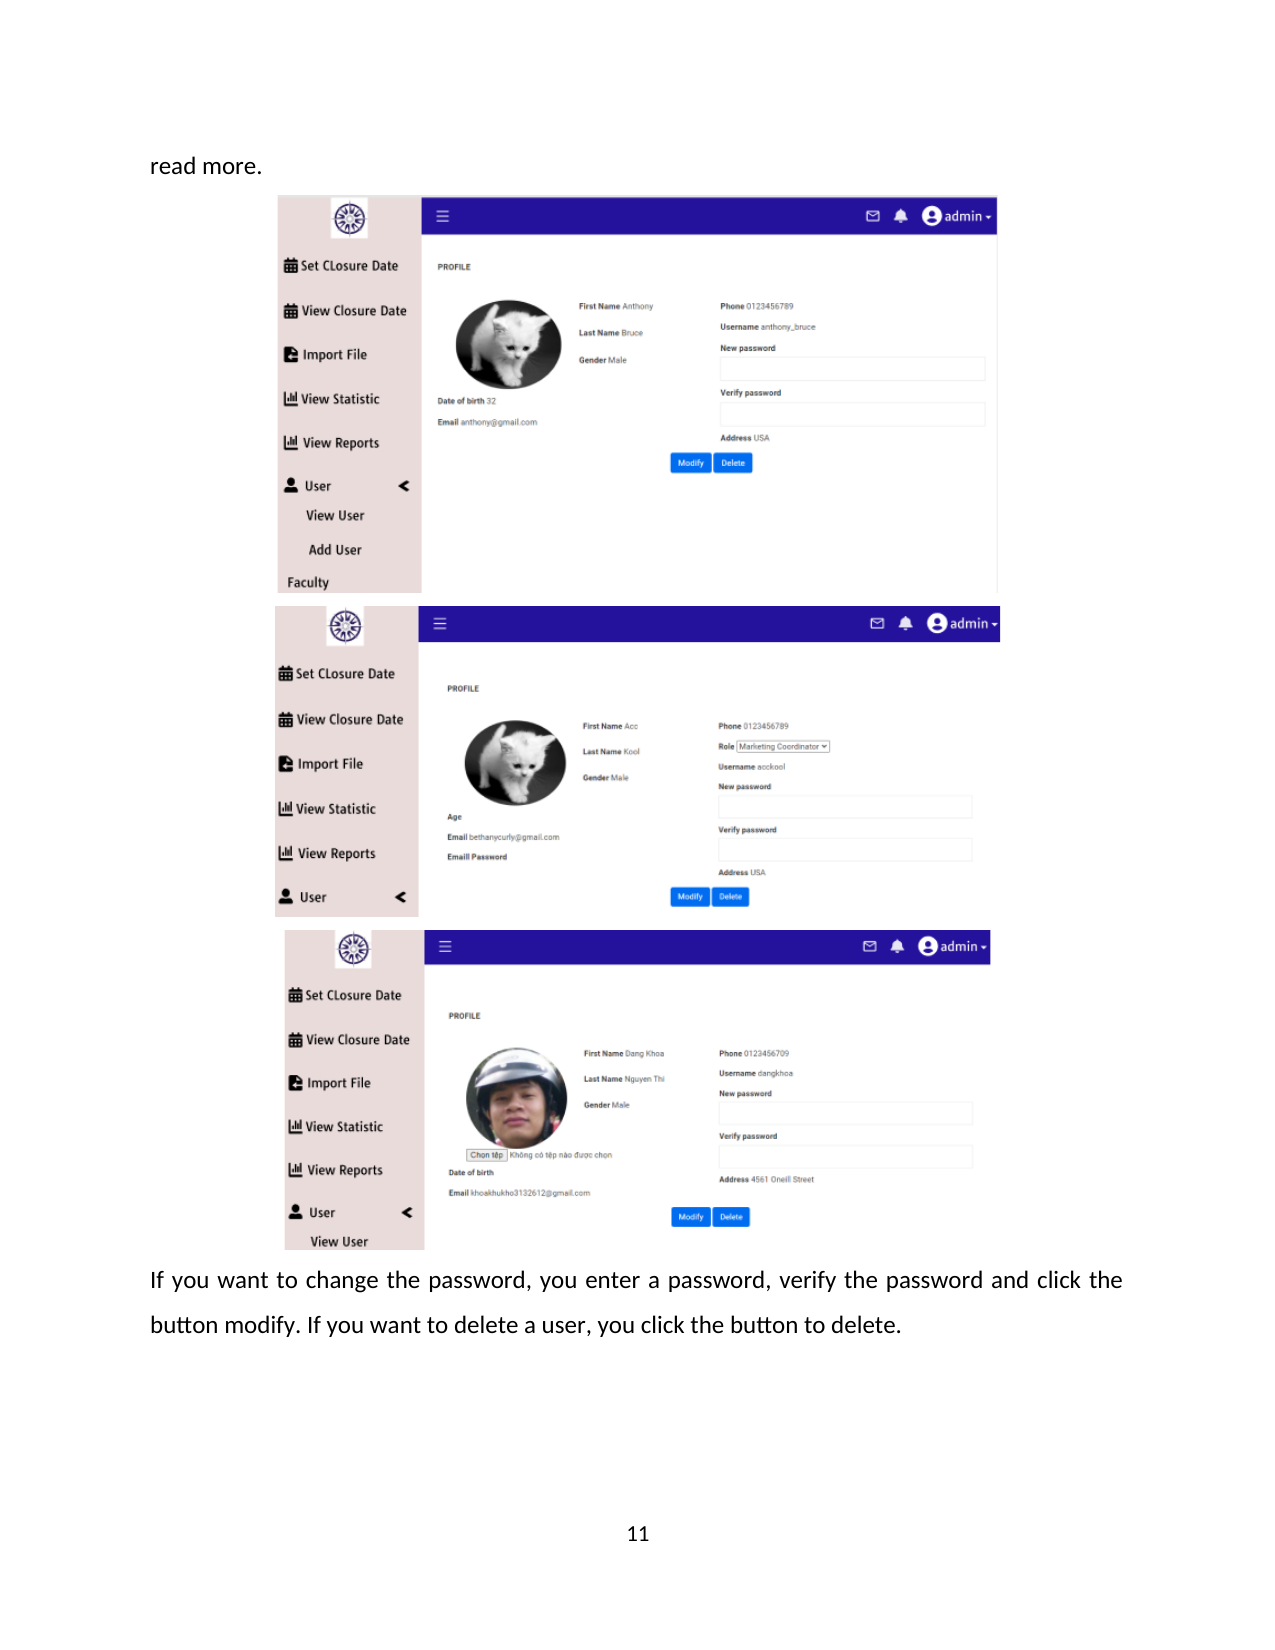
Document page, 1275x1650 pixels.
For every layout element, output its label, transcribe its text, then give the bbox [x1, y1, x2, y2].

picture [284, 930, 991, 1250]
text If you want to change the password, you enter a password, verify the password and click the button modify. If you want to delete a user, you click the button to delete. [150, 1264, 1125, 1340]
picture [275, 606, 1001, 917]
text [150, 150, 1125, 181]
picture [277, 195, 998, 593]
